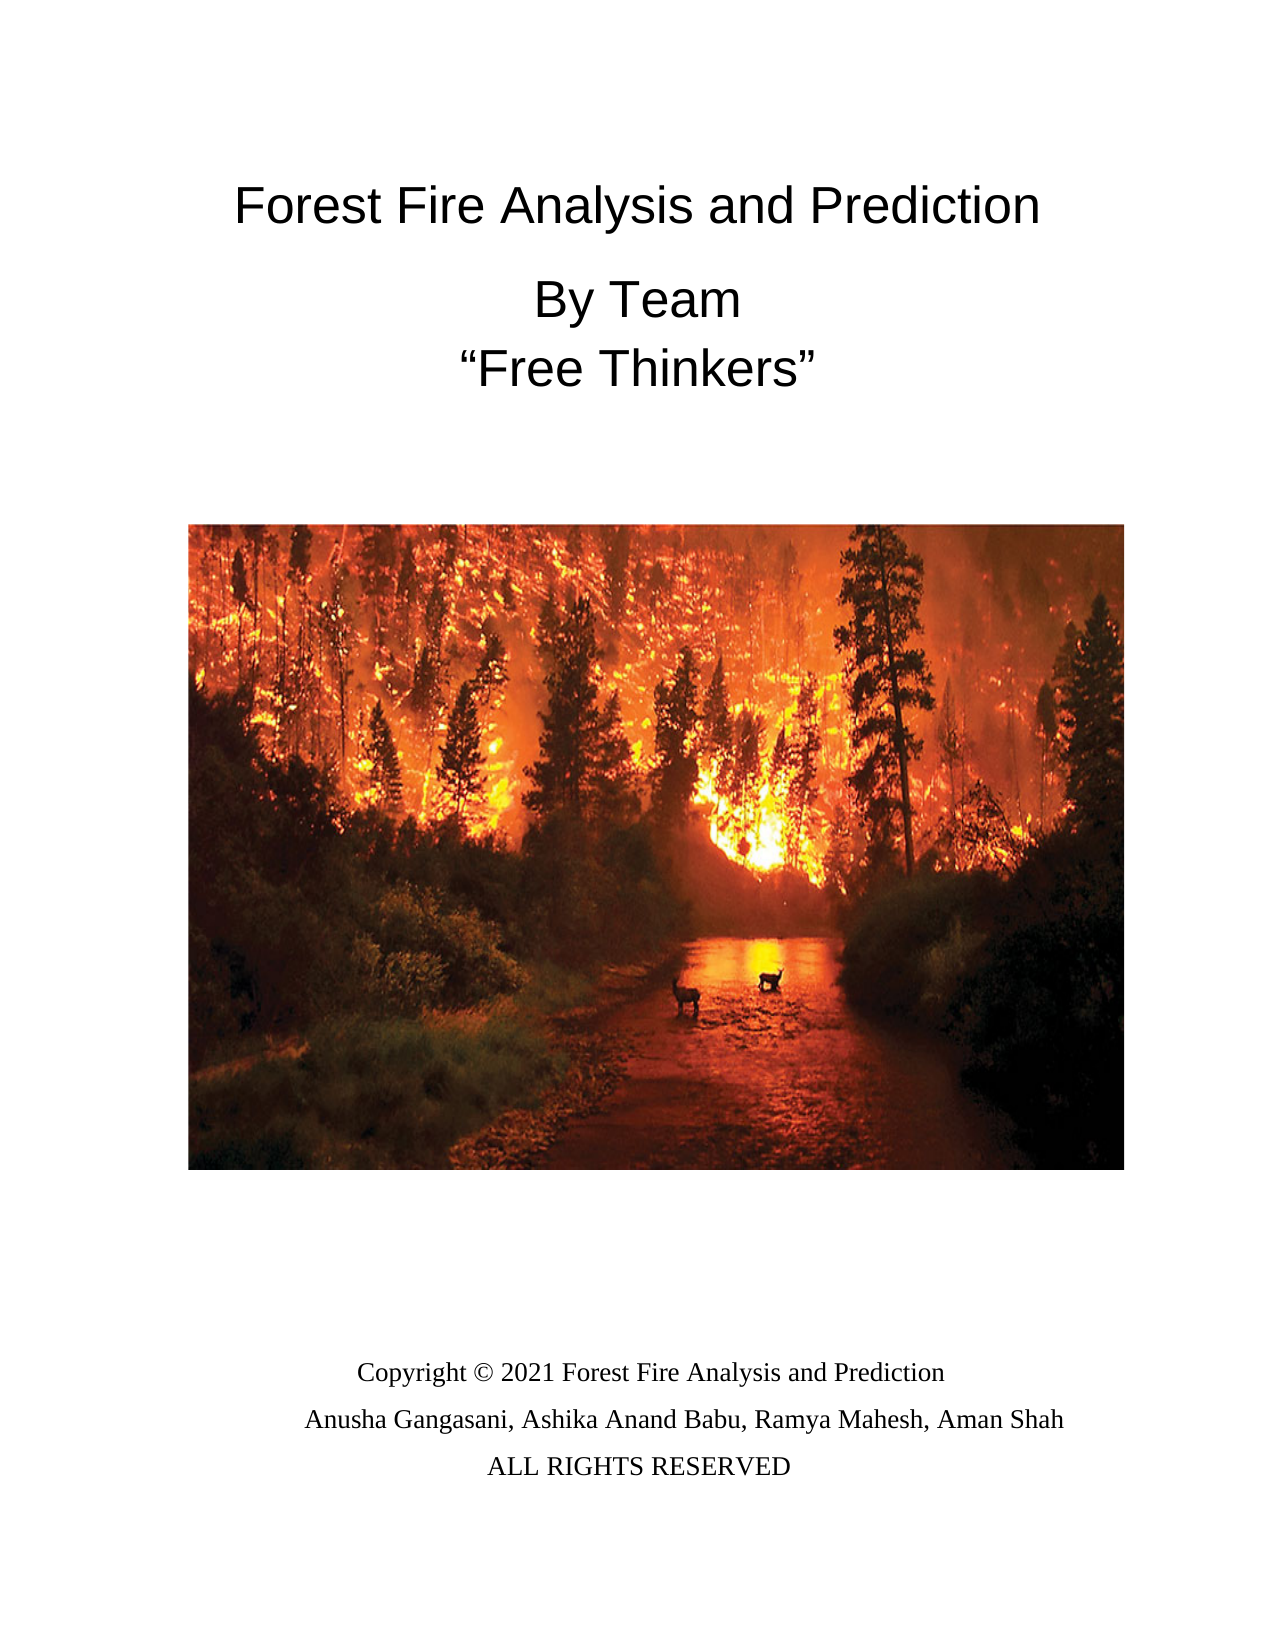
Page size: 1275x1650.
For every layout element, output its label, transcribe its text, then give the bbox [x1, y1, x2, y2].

text Anusha Gangasani, Ashika Anand Babu, Ramya Mahesh, Aman Shah [244, 1403, 1125, 1434]
text By Team [150, 268, 1125, 328]
picture [188, 524, 1125, 1170]
text Copyright © 2021 Forest Fire Analysis and Prediction [150, 1356, 1125, 1387]
text Forest Fire Analysis and Prediction [150, 175, 1125, 235]
text “Free Thinkers” [150, 337, 1125, 397]
text ALL RIGHTS RESERVED [244, 1450, 1125, 1481]
